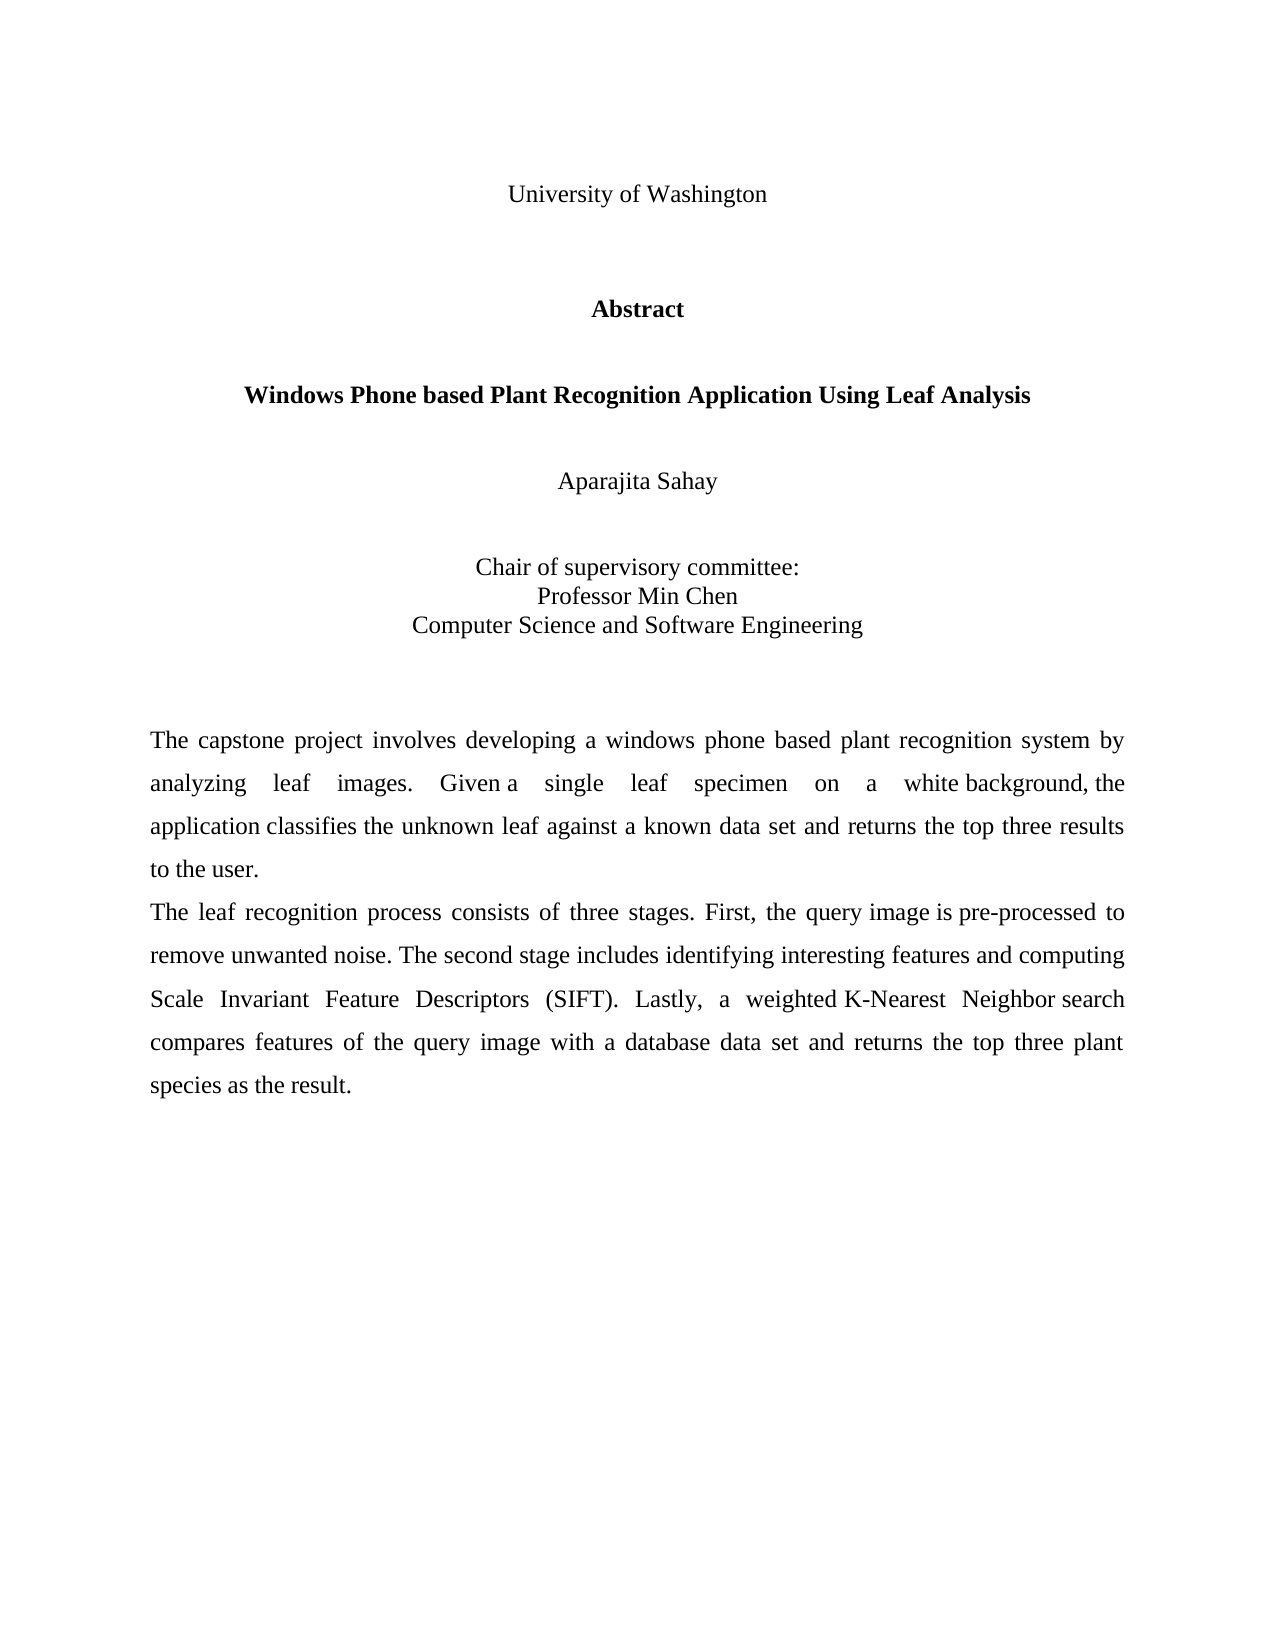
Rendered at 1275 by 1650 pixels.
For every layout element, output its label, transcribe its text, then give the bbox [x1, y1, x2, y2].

text Chair of supervisory committee: [150, 524, 1125, 581]
text The leaf recognition process consists of three stages. First, the query image is pre-processed to remove unwanted noise. The second stage includes identifying interesting features and computing Scale Invariant Feature Descriptors (SIFT). Lastly, a weighted K-Nearest Neighbor search compares features of the query image with a database data set and returns the top three plant species as the result. [150, 897, 1125, 1099]
text Windows Phone based Plant Recognition Application Using Leaf Analysis [150, 380, 1125, 409]
text University of Washington [150, 179, 1125, 207]
text Professor Min Chen Computer Science and Software Engineering [150, 581, 1125, 639]
text Abstract [150, 294, 1125, 322]
text The capstone project involves developing a windows phone based plant recognition system by analyzing leaf images. Given a single leaf specimen on a white background, the application classifies the unknown leaf against a known data set and returns the top three results to the user. [150, 725, 1125, 883]
text Aparajita Sahay [150, 466, 1125, 495]
